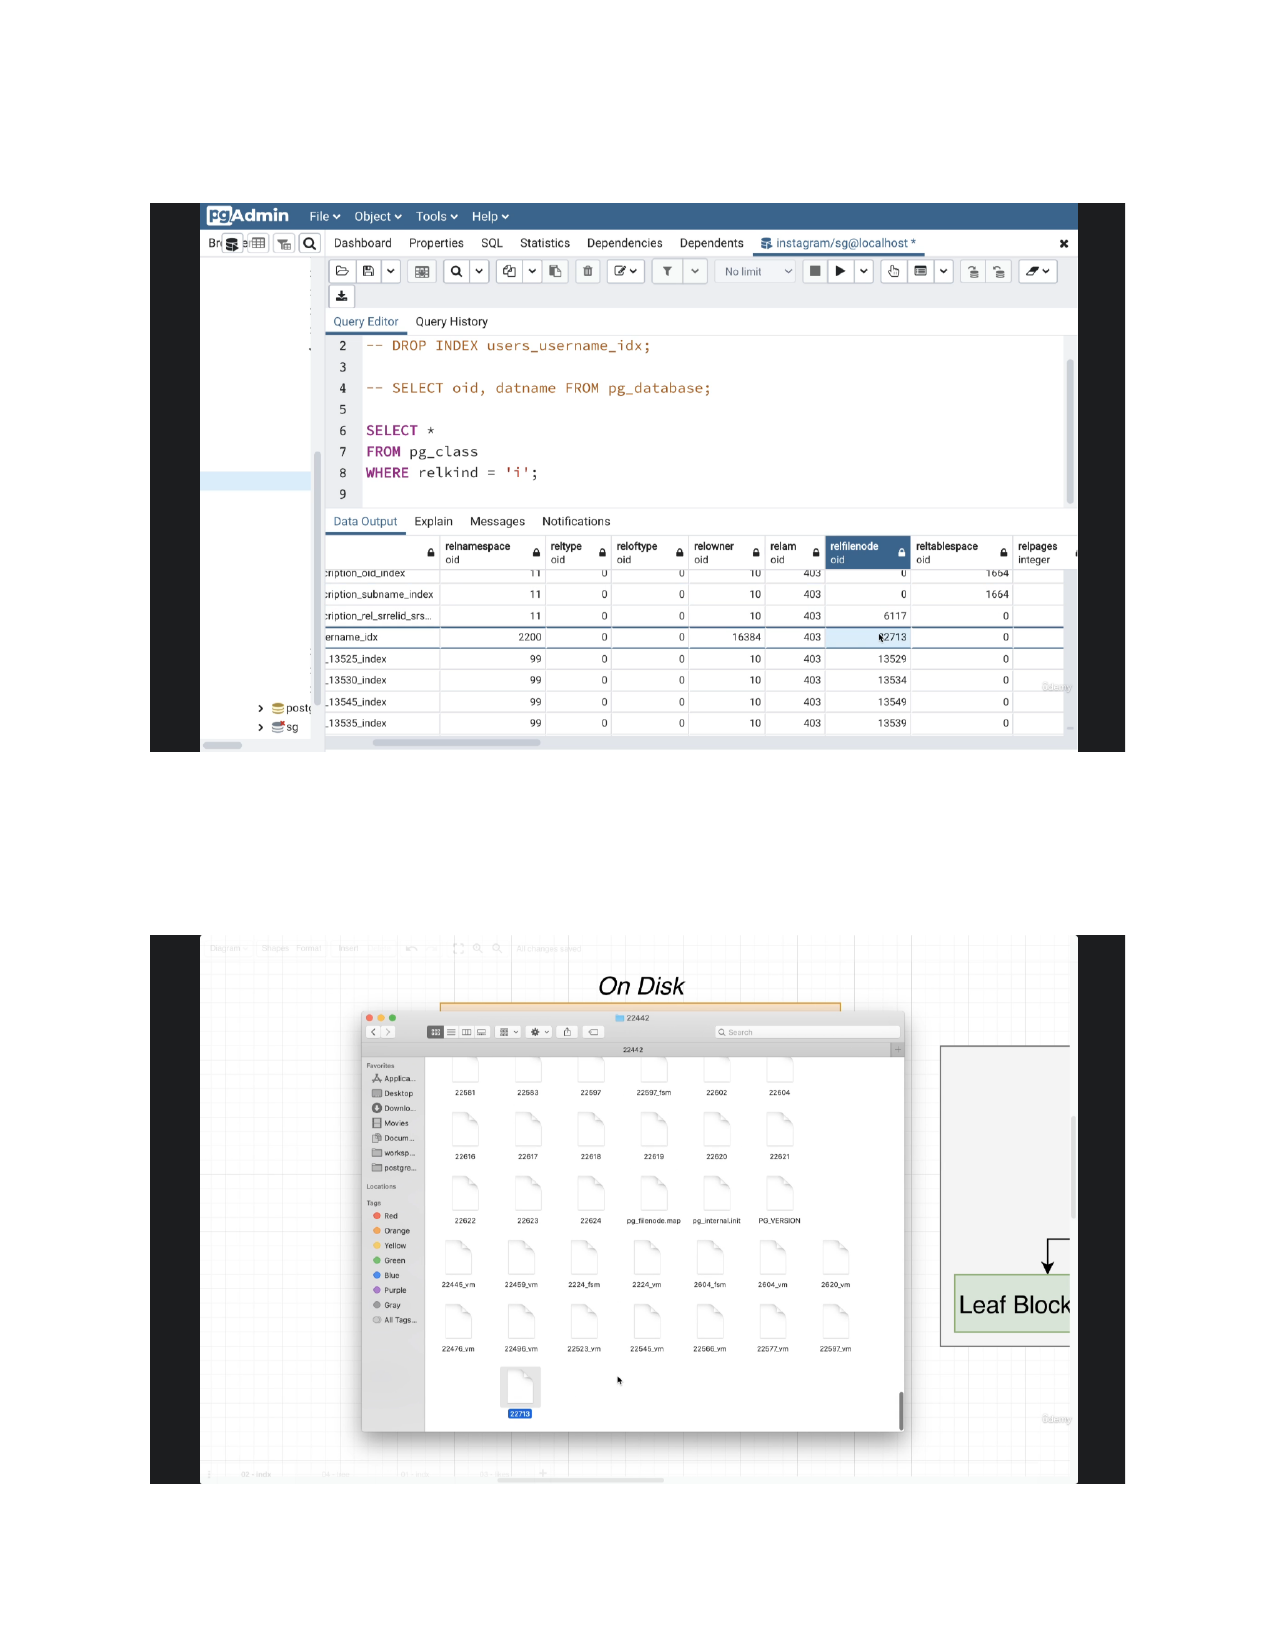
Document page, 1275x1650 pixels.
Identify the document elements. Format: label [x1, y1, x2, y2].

picture [150, 203, 1125, 752]
picture [150, 935, 1125, 1484]
